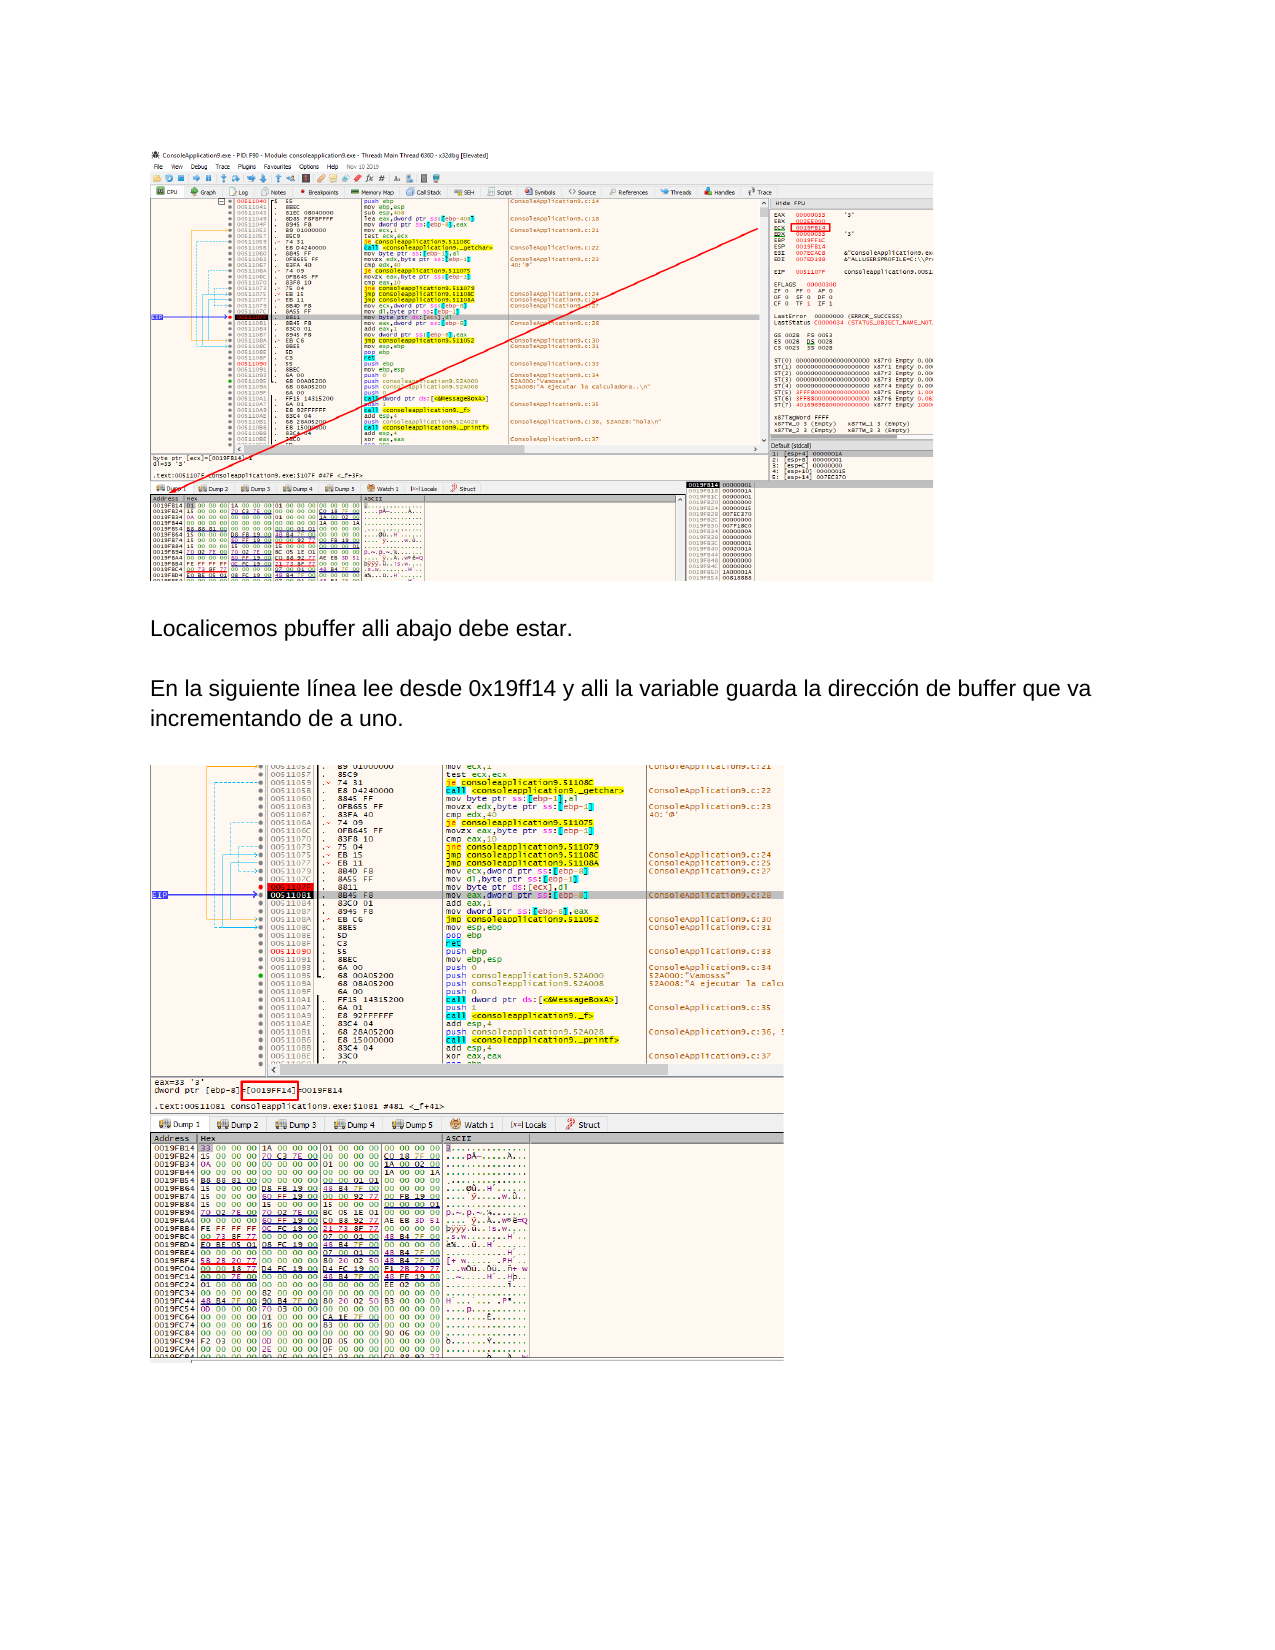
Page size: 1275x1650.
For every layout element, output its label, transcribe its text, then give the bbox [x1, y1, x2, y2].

text Localicemos pbuffer alli abajo debe estar. [150, 614, 1125, 641]
picture [150, 765, 784, 1363]
picture [150, 150, 934, 581]
text En la siguiente línea lee desde 0x19ff14 y alli la variable guarda la dirección de buffer que va incrementando de a uno. [150, 675, 1125, 731]
